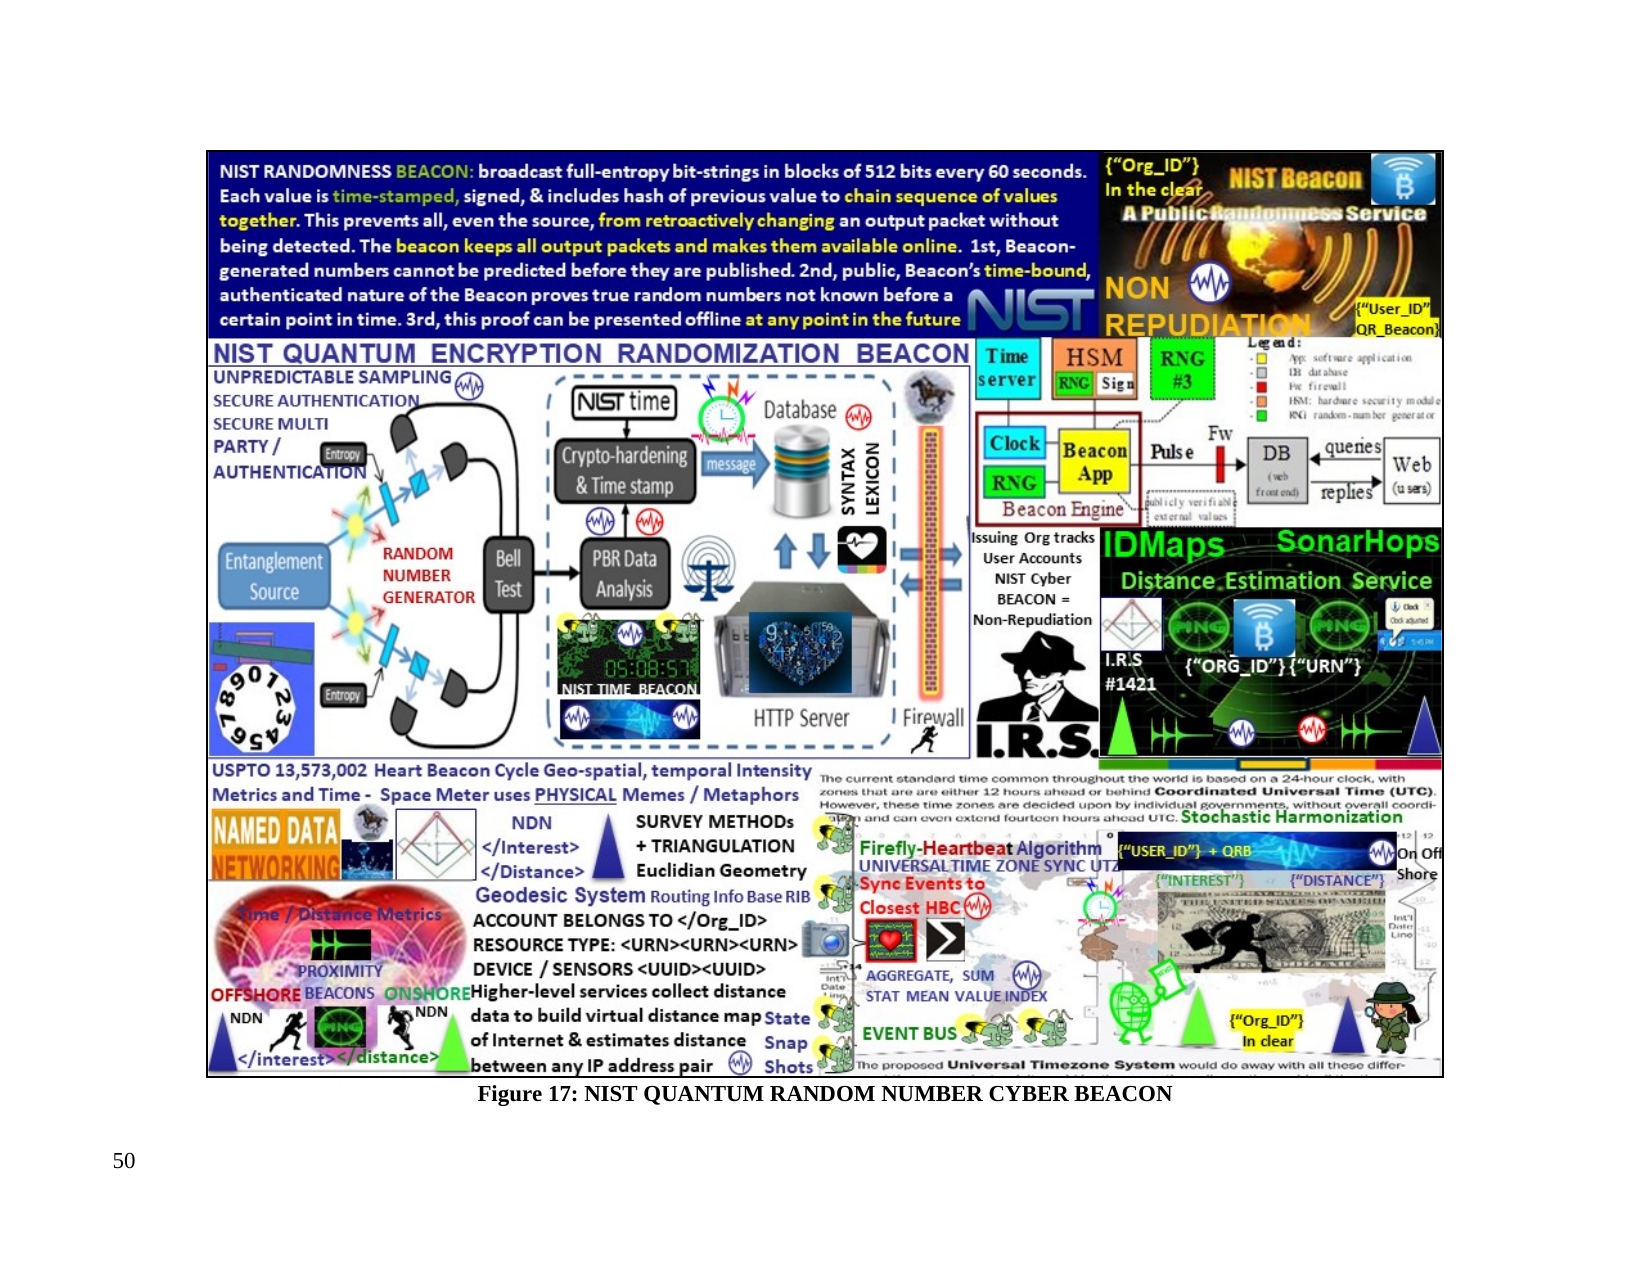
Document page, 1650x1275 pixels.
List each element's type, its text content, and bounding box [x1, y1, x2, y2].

picture [208, 152, 1442, 1076]
text Figure 17: NIST QUANTUM RANDOM NUMBER CYBER BEACON [37, 1080, 1612, 1107]
